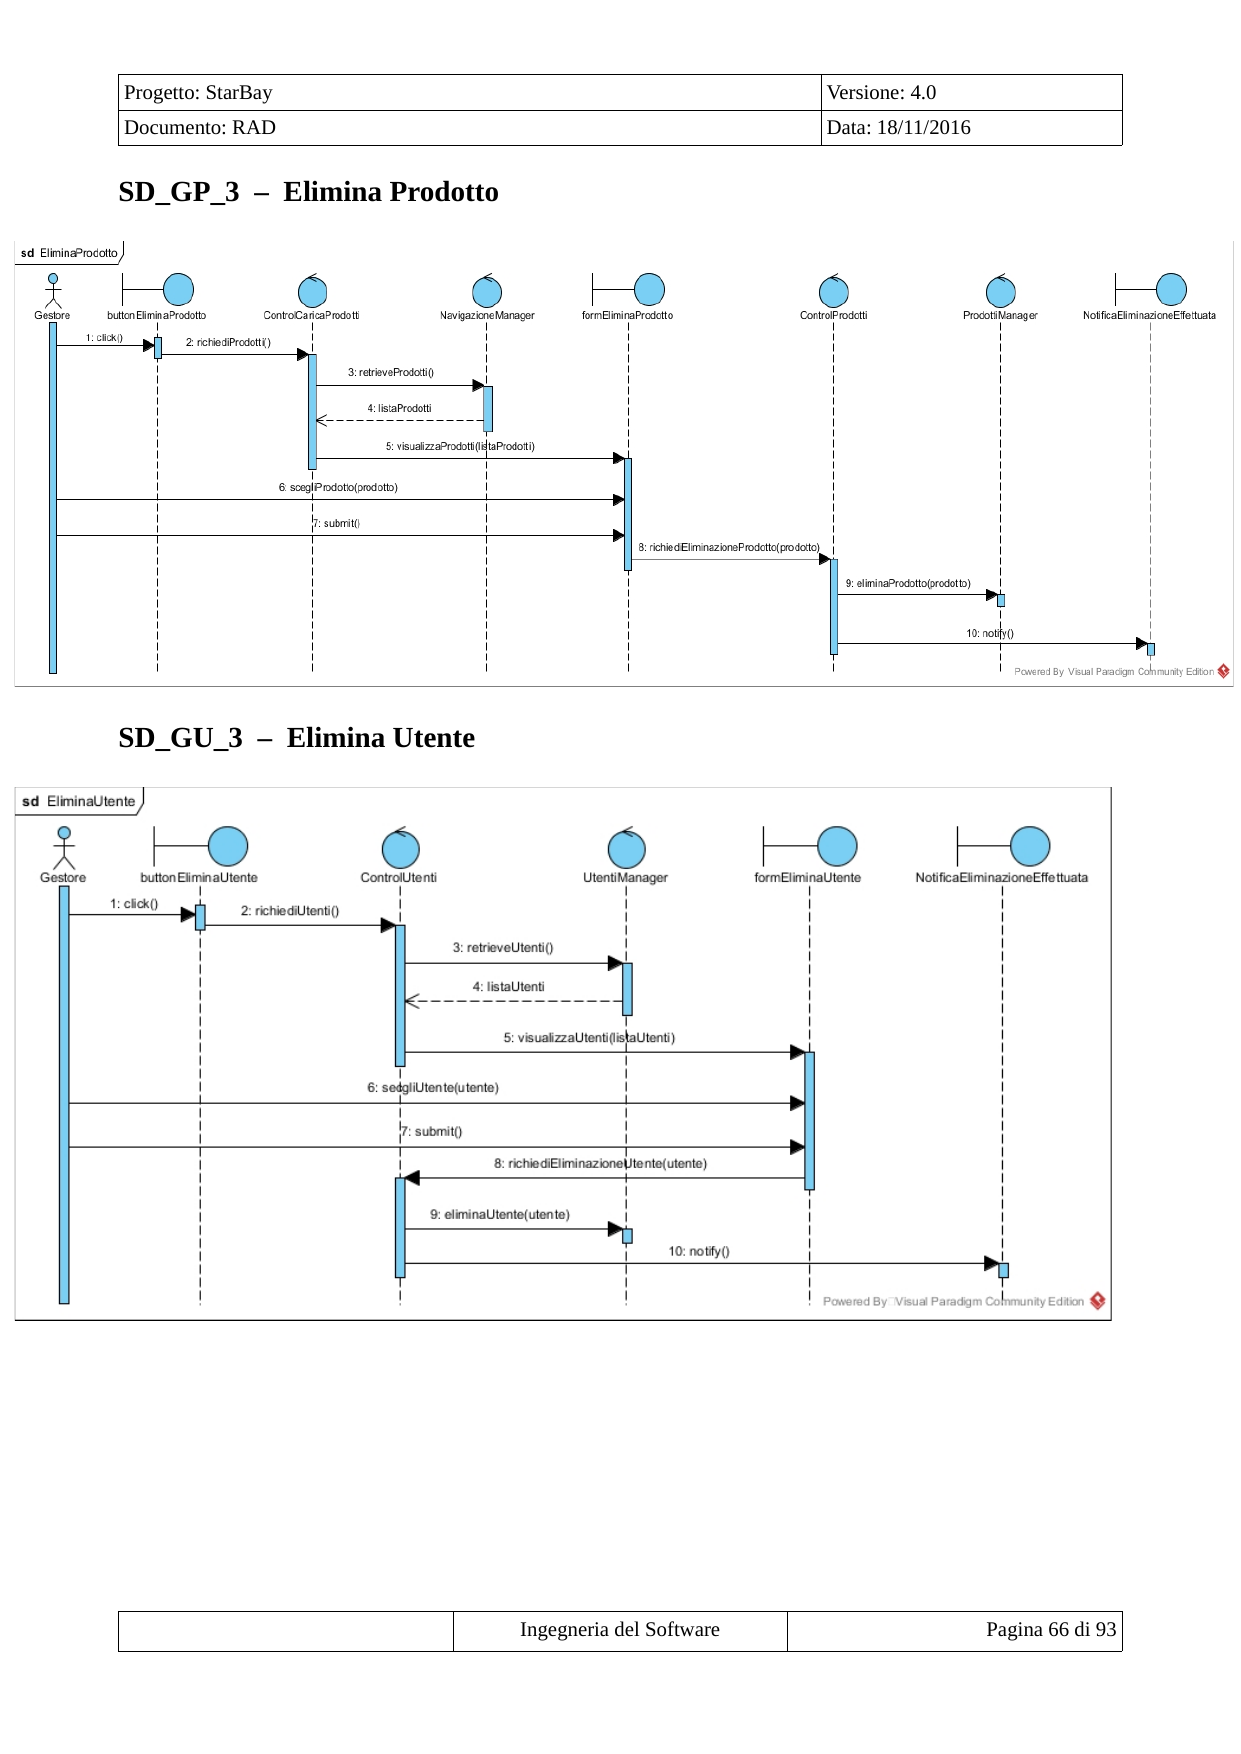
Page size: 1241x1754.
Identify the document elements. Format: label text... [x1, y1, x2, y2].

text SD_GP_3 – Elimina Prodotto [118, 174, 1122, 207]
picture [14, 241, 1234, 687]
picture [14, 787, 1112, 1321]
text SD_GU_3 – Elimina Utente [118, 720, 1122, 753]
